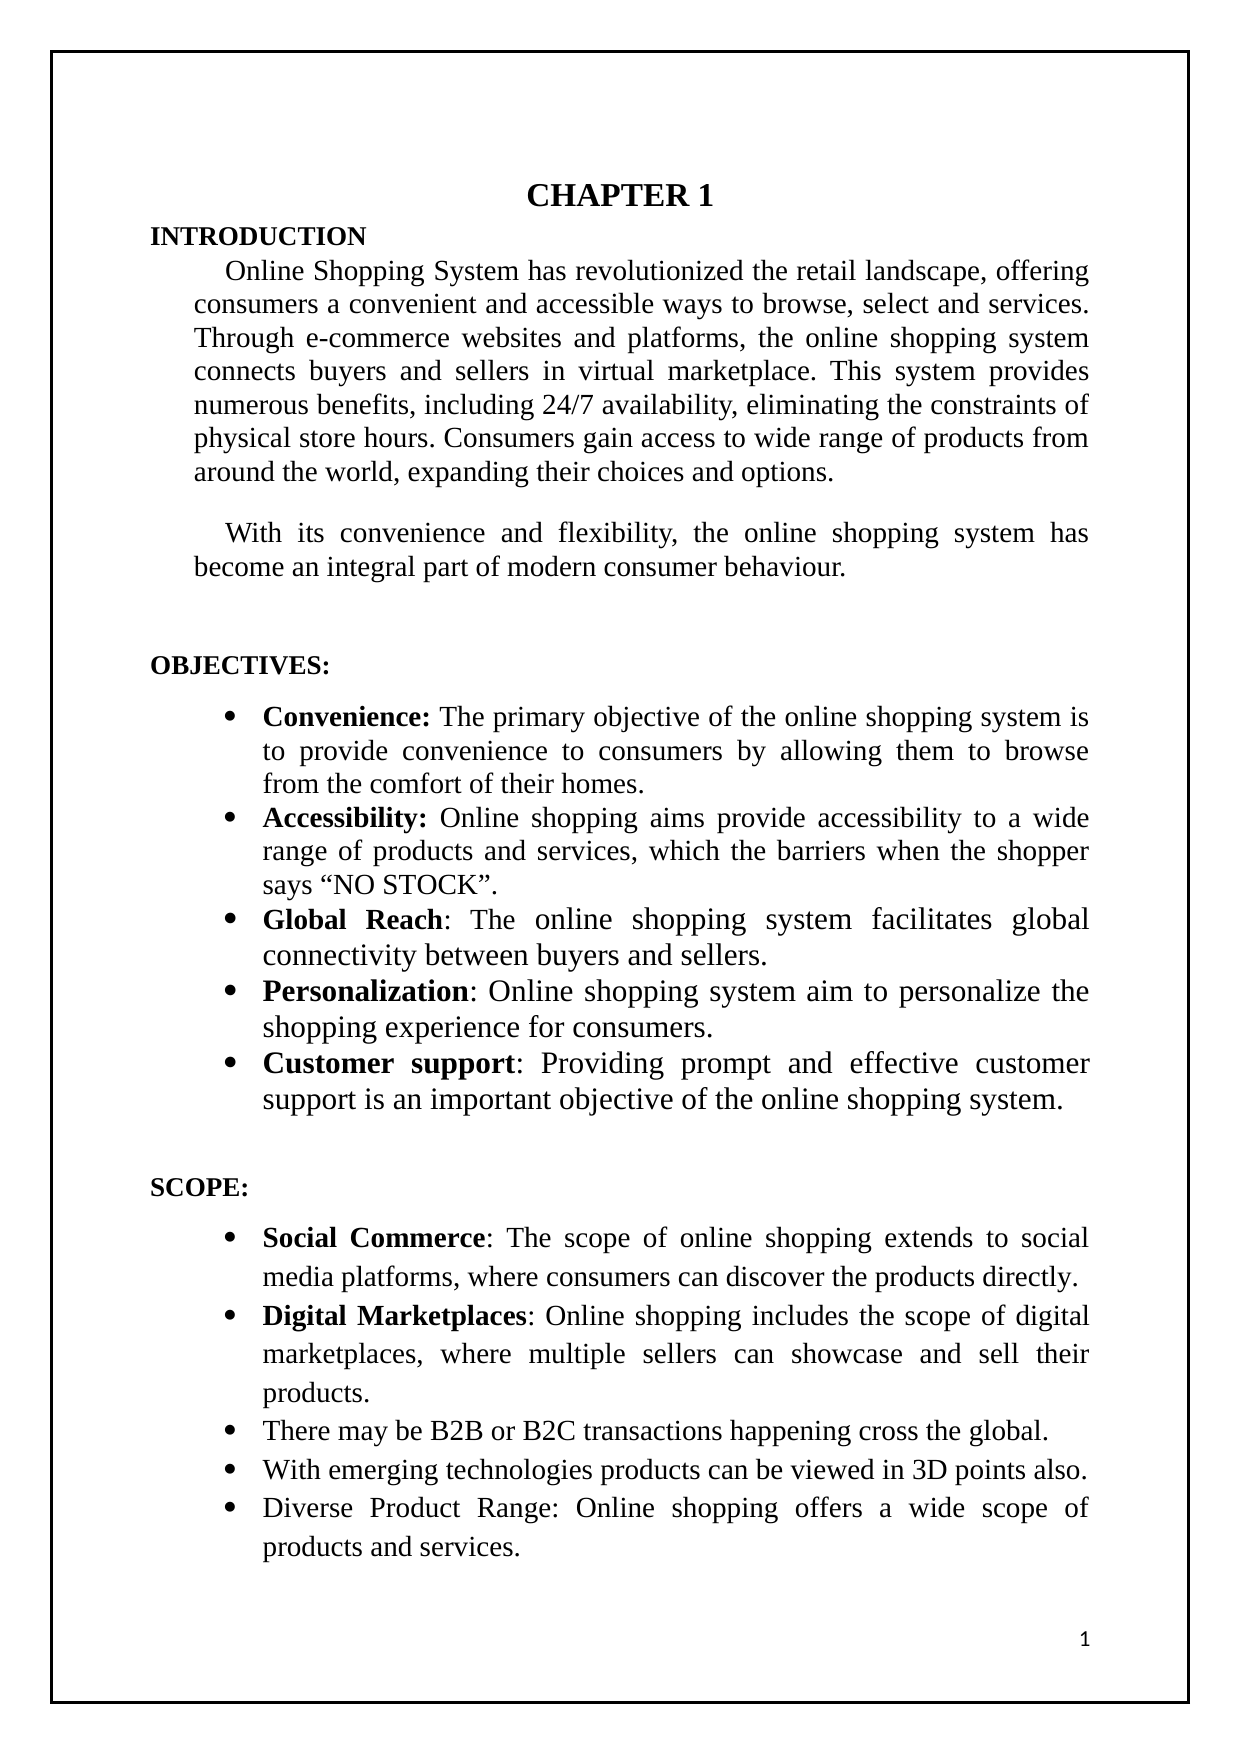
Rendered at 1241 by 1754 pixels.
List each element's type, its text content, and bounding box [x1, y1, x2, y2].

list Convenience: The primary objective of the online shopping system is to provide convenience to consumers by allowing them to browse from the comfort of their homes. [225, 699, 1090, 800]
list Diverse Product Range: Online shopping offers a wide scope of products and services. [225, 1491, 1090, 1563]
list Online Shopping System has revolutionized the retail landscape, offering consumers a convenient and accessible ways to browse, select and services. Through e-commerce websites and platforms, the online shopping system connects buyers and sellers in virtual marketplace. This system provides numerous benefits, including 24/7 availability, eliminating the constraints of physical store hours. Consumers gain access to wide range of products from around the world, expanding their choices and options. [194, 253, 1090, 487]
list There may be B2B or B2C transactions happening cross the global. [225, 1413, 1090, 1447]
list With its convenience and flexibility, the online shopping system has become an integral part of modern consumer behaviour. [194, 516, 1090, 583]
list Global Reach: The online shopping system facilitates global connectivity between buyers and sellers. [225, 901, 1090, 972]
text OBJECTIVES: [150, 649, 1090, 681]
subtitle CHAPTER 1 [150, 175, 1090, 213]
list Customer support: Providing prompt and effective customer support is an important objective of the online shopping system. [225, 1044, 1090, 1116]
list Personalization: Online shopping system aim to personalize the shopping experience for consumers. [225, 972, 1090, 1044]
list With emerging technologies products can be viewed in 3D points also. [225, 1452, 1090, 1486]
text SCOPE: [150, 1171, 1090, 1202]
subtitle INTRODUCTION [150, 220, 1090, 251]
list Social Commerce: The scope of online shopping extends to social media platforms, where consumers can discover the products directly. [225, 1220, 1090, 1293]
list Digital Marketplaces: Online shopping includes the scope of digital marketplaces, where multiple sellers can showcase and sell their products. [225, 1298, 1090, 1408]
list Accessibility: Online shopping aims provide accessibility to a wide range of products and services, which the barriers when the shopper says “NO STOCK”. [225, 800, 1090, 901]
